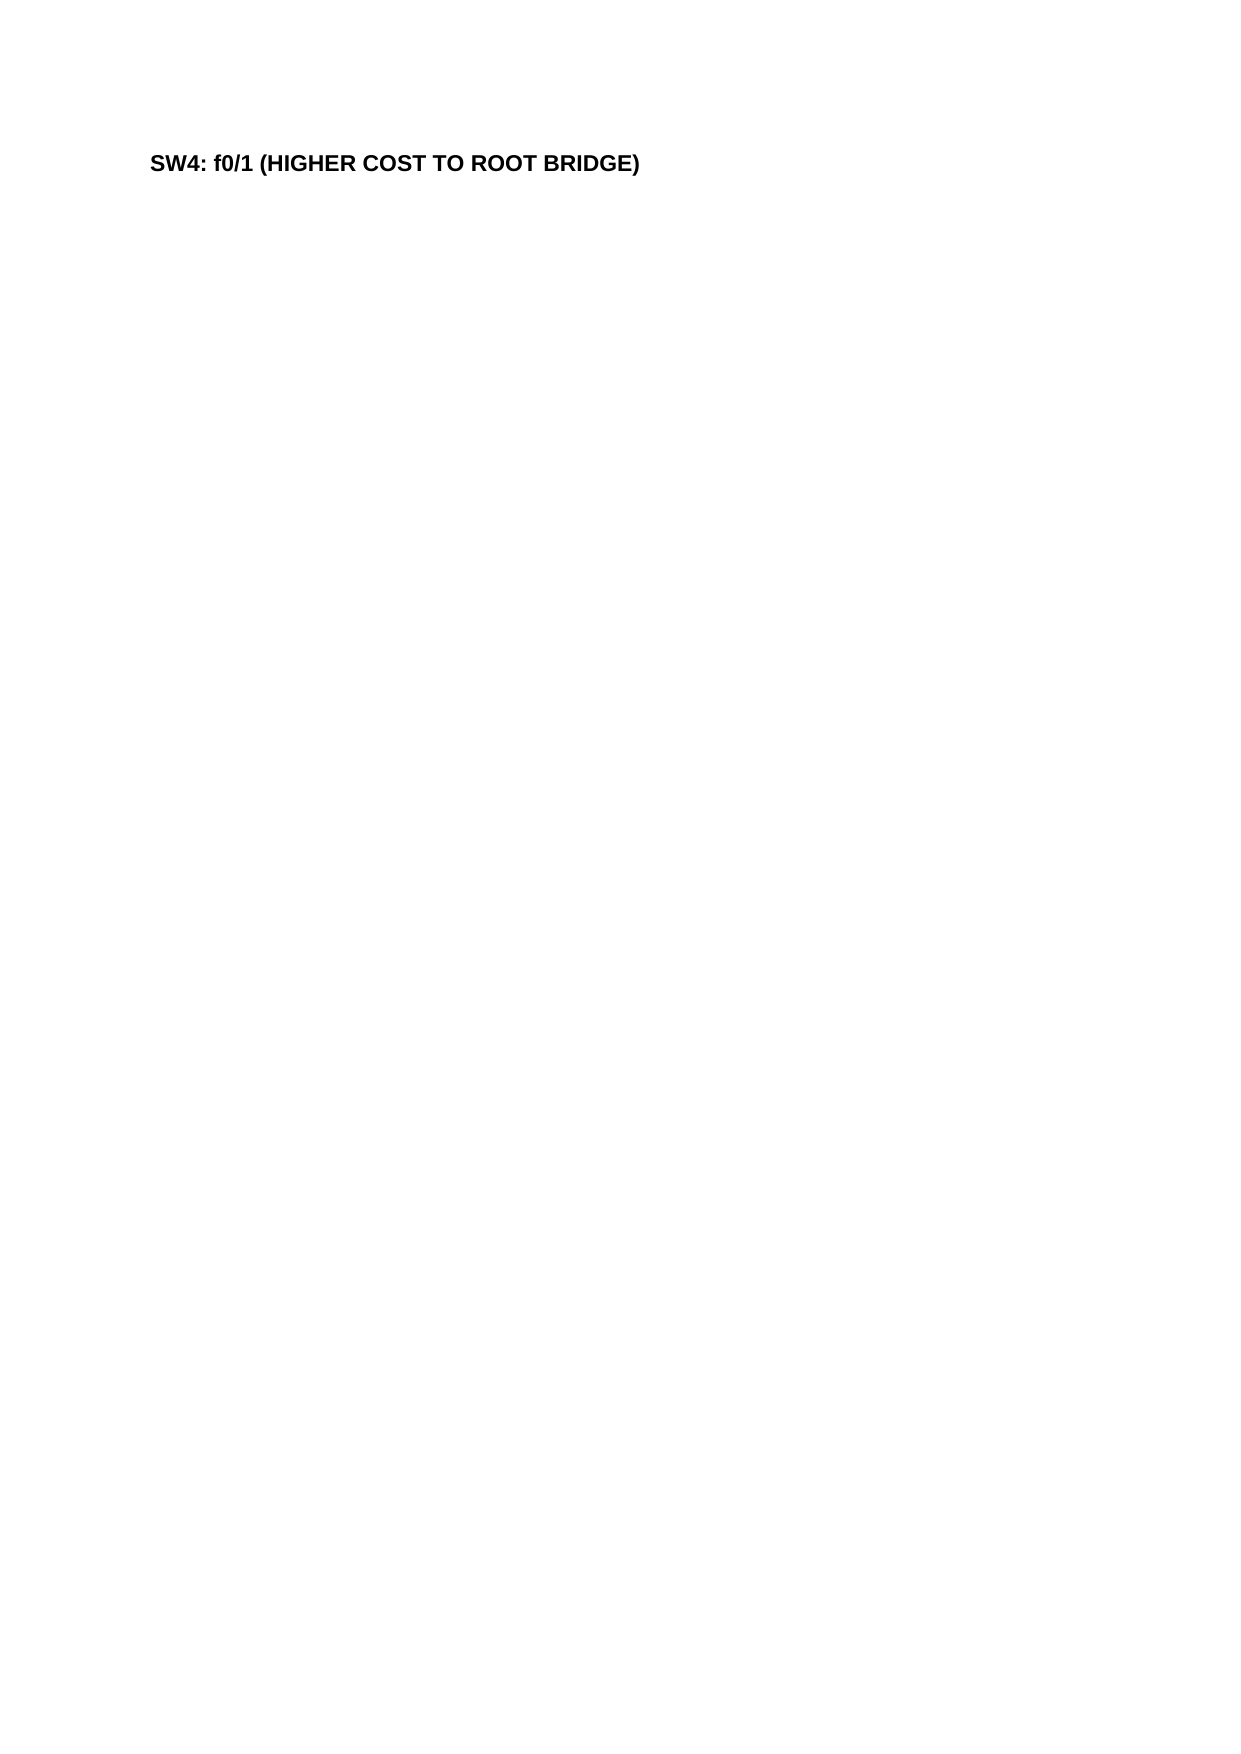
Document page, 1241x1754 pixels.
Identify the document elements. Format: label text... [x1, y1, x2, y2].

text SW4: f0/1 (HIGHER COST TO ROOT BRIDGE) [150, 150, 1090, 176]
